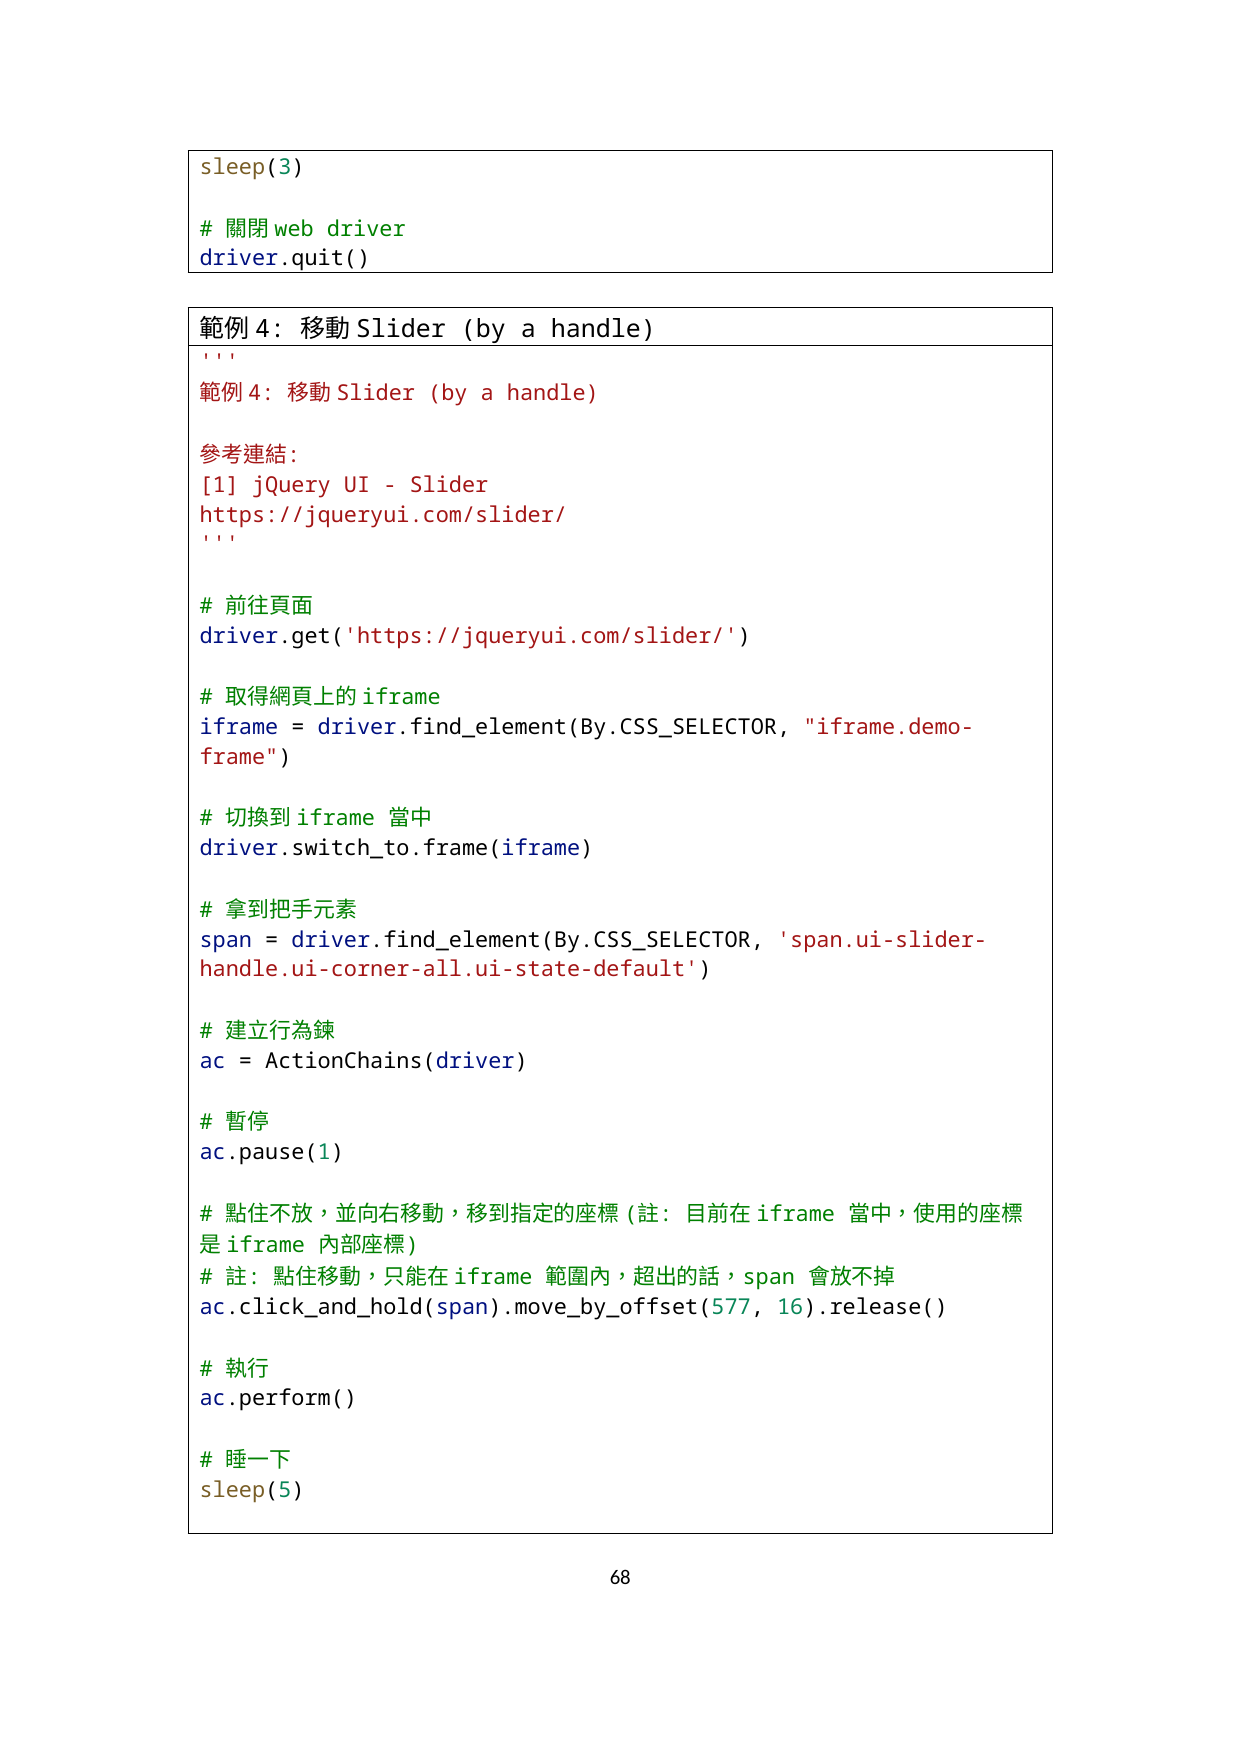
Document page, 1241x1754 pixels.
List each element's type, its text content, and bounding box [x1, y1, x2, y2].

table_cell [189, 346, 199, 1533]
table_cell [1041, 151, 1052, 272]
table_header 範例 4: 移動 Slider (by a handle) [189, 308, 1052, 344]
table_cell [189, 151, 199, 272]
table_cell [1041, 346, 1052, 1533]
